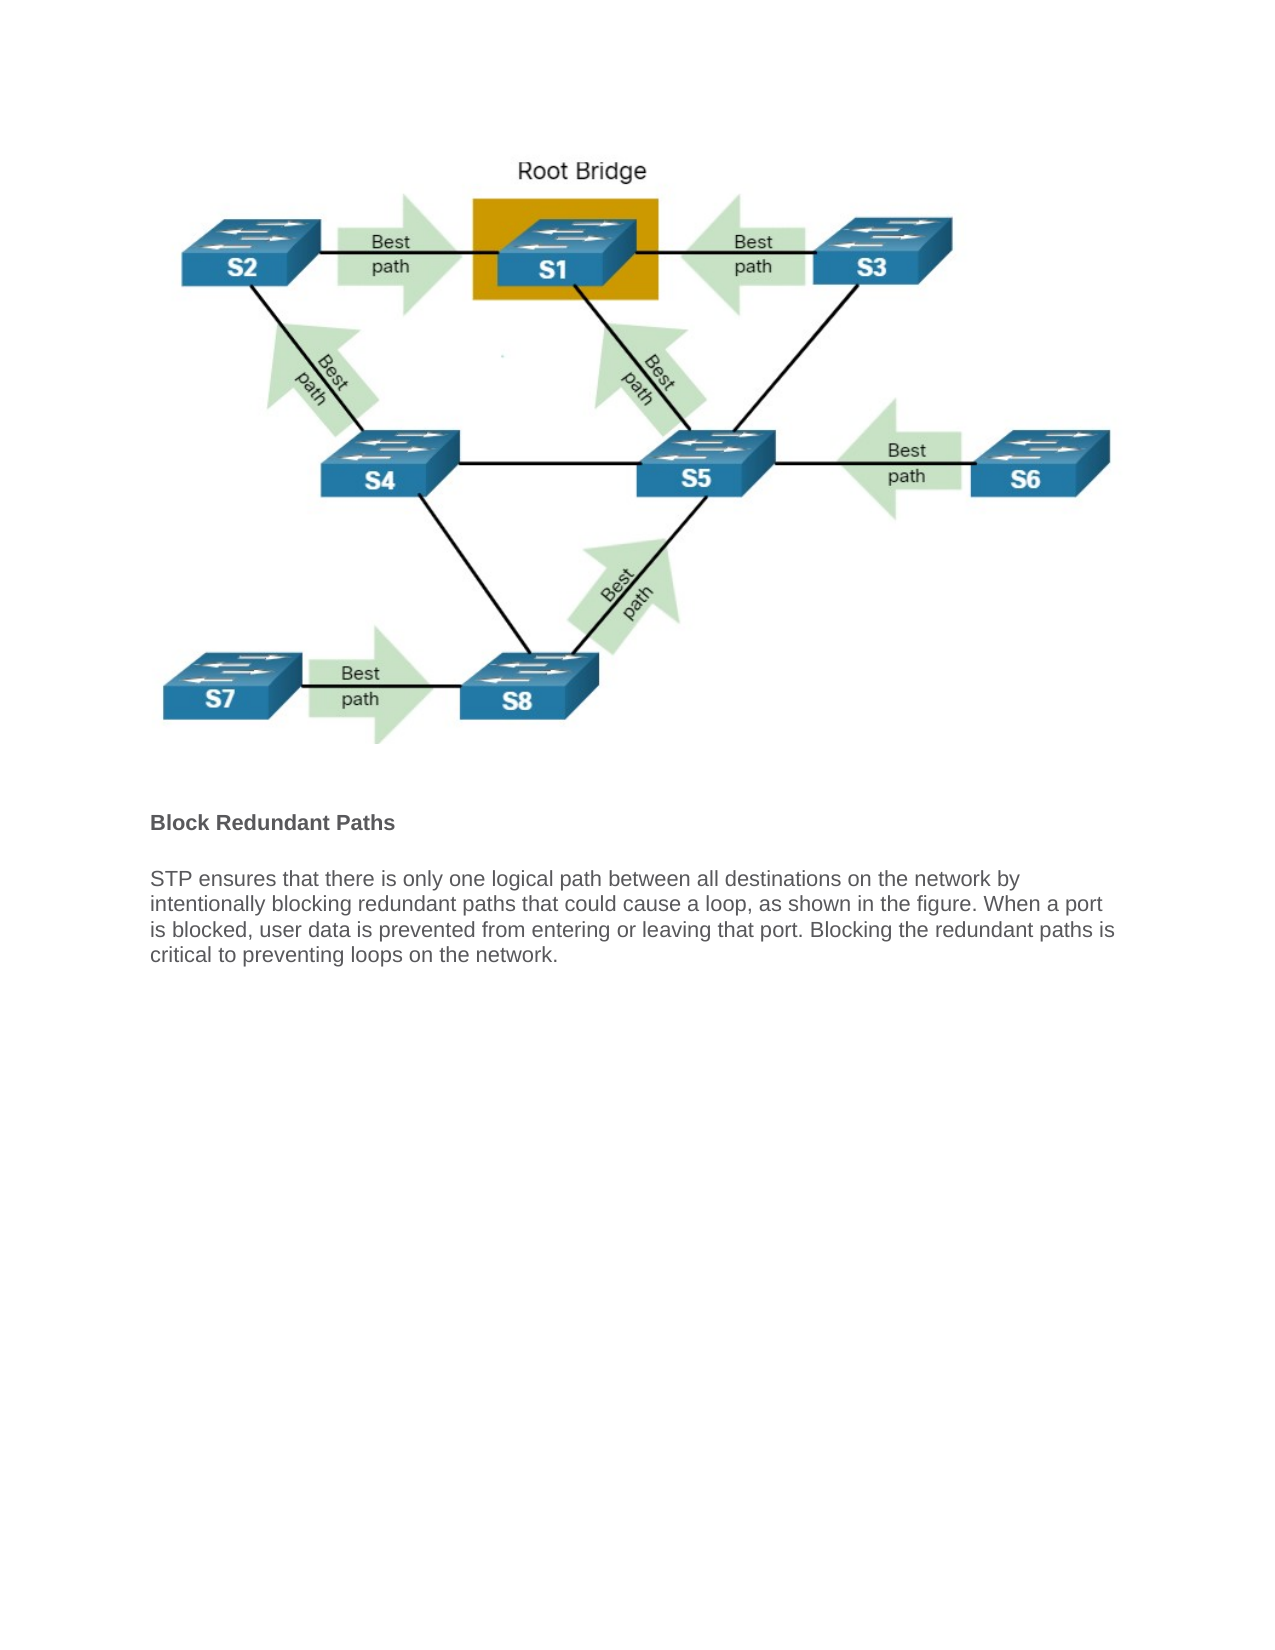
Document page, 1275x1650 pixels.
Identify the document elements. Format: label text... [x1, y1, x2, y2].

text STP ensures that there is only one logical path between all destinations on the network by intentionally blocking redundant paths that could cause a loop, as shown in the figure. When a port is blocked, user data is prevented from entering or leaving that port. Blocking the redundant paths is critical to preventing loops on the network. [150, 866, 1125, 967]
picture [150, 150, 1125, 744]
text Block Redundant Paths [150, 810, 1125, 835]
